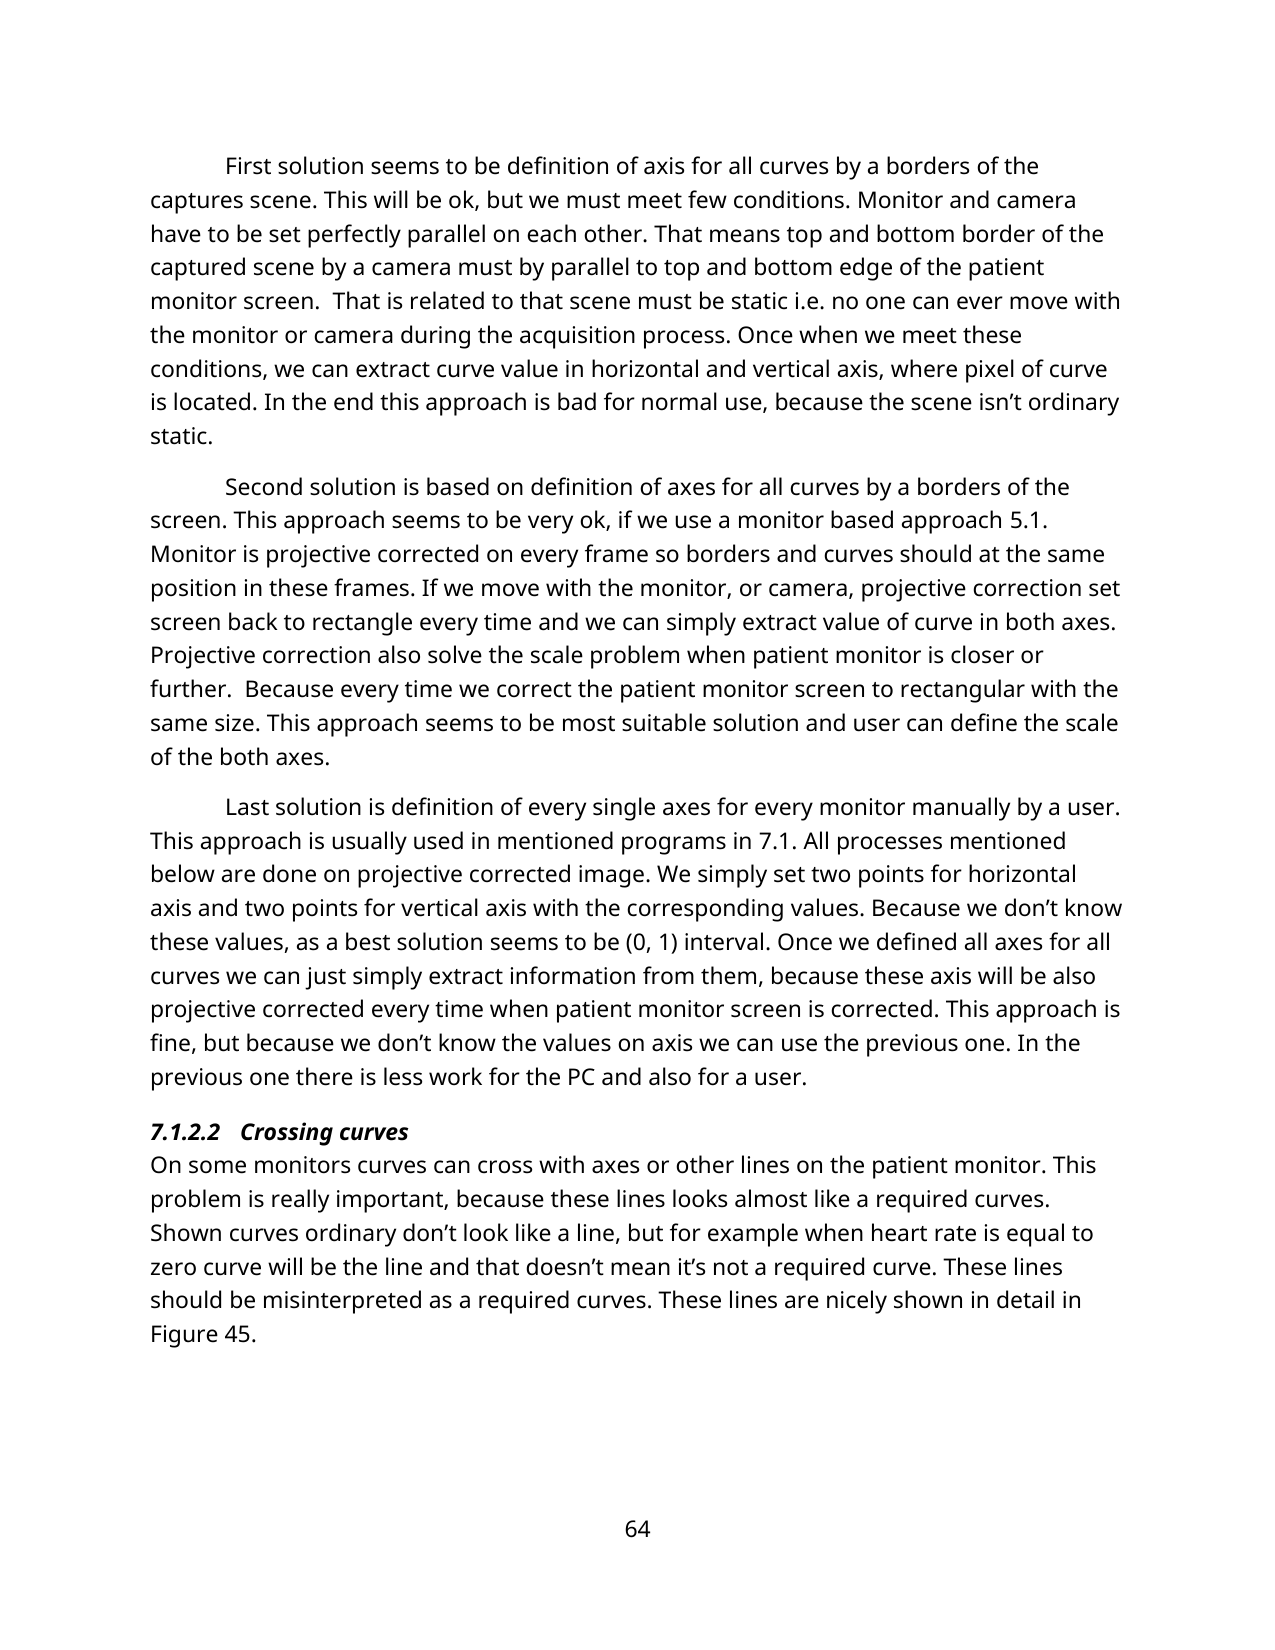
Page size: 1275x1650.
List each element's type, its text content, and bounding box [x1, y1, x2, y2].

text Last solution is definition of every single axes for every monitor manually by a user. This approach is usually used in mentioned programs in 7.1. All processes mentioned below are done on projective corrected image. We simply set two points for horizontal axis and two points for vertical axis with the corresponding values. Because we don’t know these values, as a best solution seems to be (0, 1) interval. Once we defined all axes for all curves we can just simply extract information from them, because these axis will be also projective corrected every time when patient monitor screen is corrected. This approach is fine, but because we don’t know the values on axis we can use the previous one. In the previous one there is less work for the PC and also for a user. [150, 791, 1125, 1092]
text On some monitors curves can cross with axes or other lines on the patient monitor. This problem is really important, because these lines looks almost like a required curves. Shown curves ordinary don’t look like a line, but for example when heart rate is equal to zero curve will be the line and that doesn’t mean it’s not a required curve. These lines should be misinterpreted as a required curves. These lines are nicely shown in detail in Figure 45. [150, 1149, 1125, 1349]
text Second solution is based on definition of axes for all curves by a borders of the screen. This approach seems to be very ok, if we use a monitor based approach 5.1. Monitor is projective corrected on every frame so borders and curves should at the same position in these frames. If we move with the monitor, or camera, projective correction set screen back to rectangle every time and we can simply extract value of curve in both axes. Projective correction also solve the scale problem when patient monitor is closer or further. Because every time we correct the patient monitor screen to rectangular with the same size. This approach seems to be most suitable solution and user can define the scale of the both axes. [150, 470, 1125, 772]
text First solution seems to be definition of axis for all curves by a borders of the captures scene. This will be ok, but we must meet few conditions. Monitor and camera have to be set perfectly parallel on each other. That means top and bottom border of the captured scene by a camera must by parallel to top and bottom edge of the patient monitor screen. That is related to that scene must be static i.e. no one can ever move with the monitor or camera during the acquisition process. Once when we meet these conditions, we can extract curve value in horizontal and vertical axis, where pixel of curve is located. In the end this approach is bad for normal use, because the scene isn’t ordinary static. [150, 150, 1125, 451]
subtitle Crossing curves [150, 1115, 1125, 1147]
